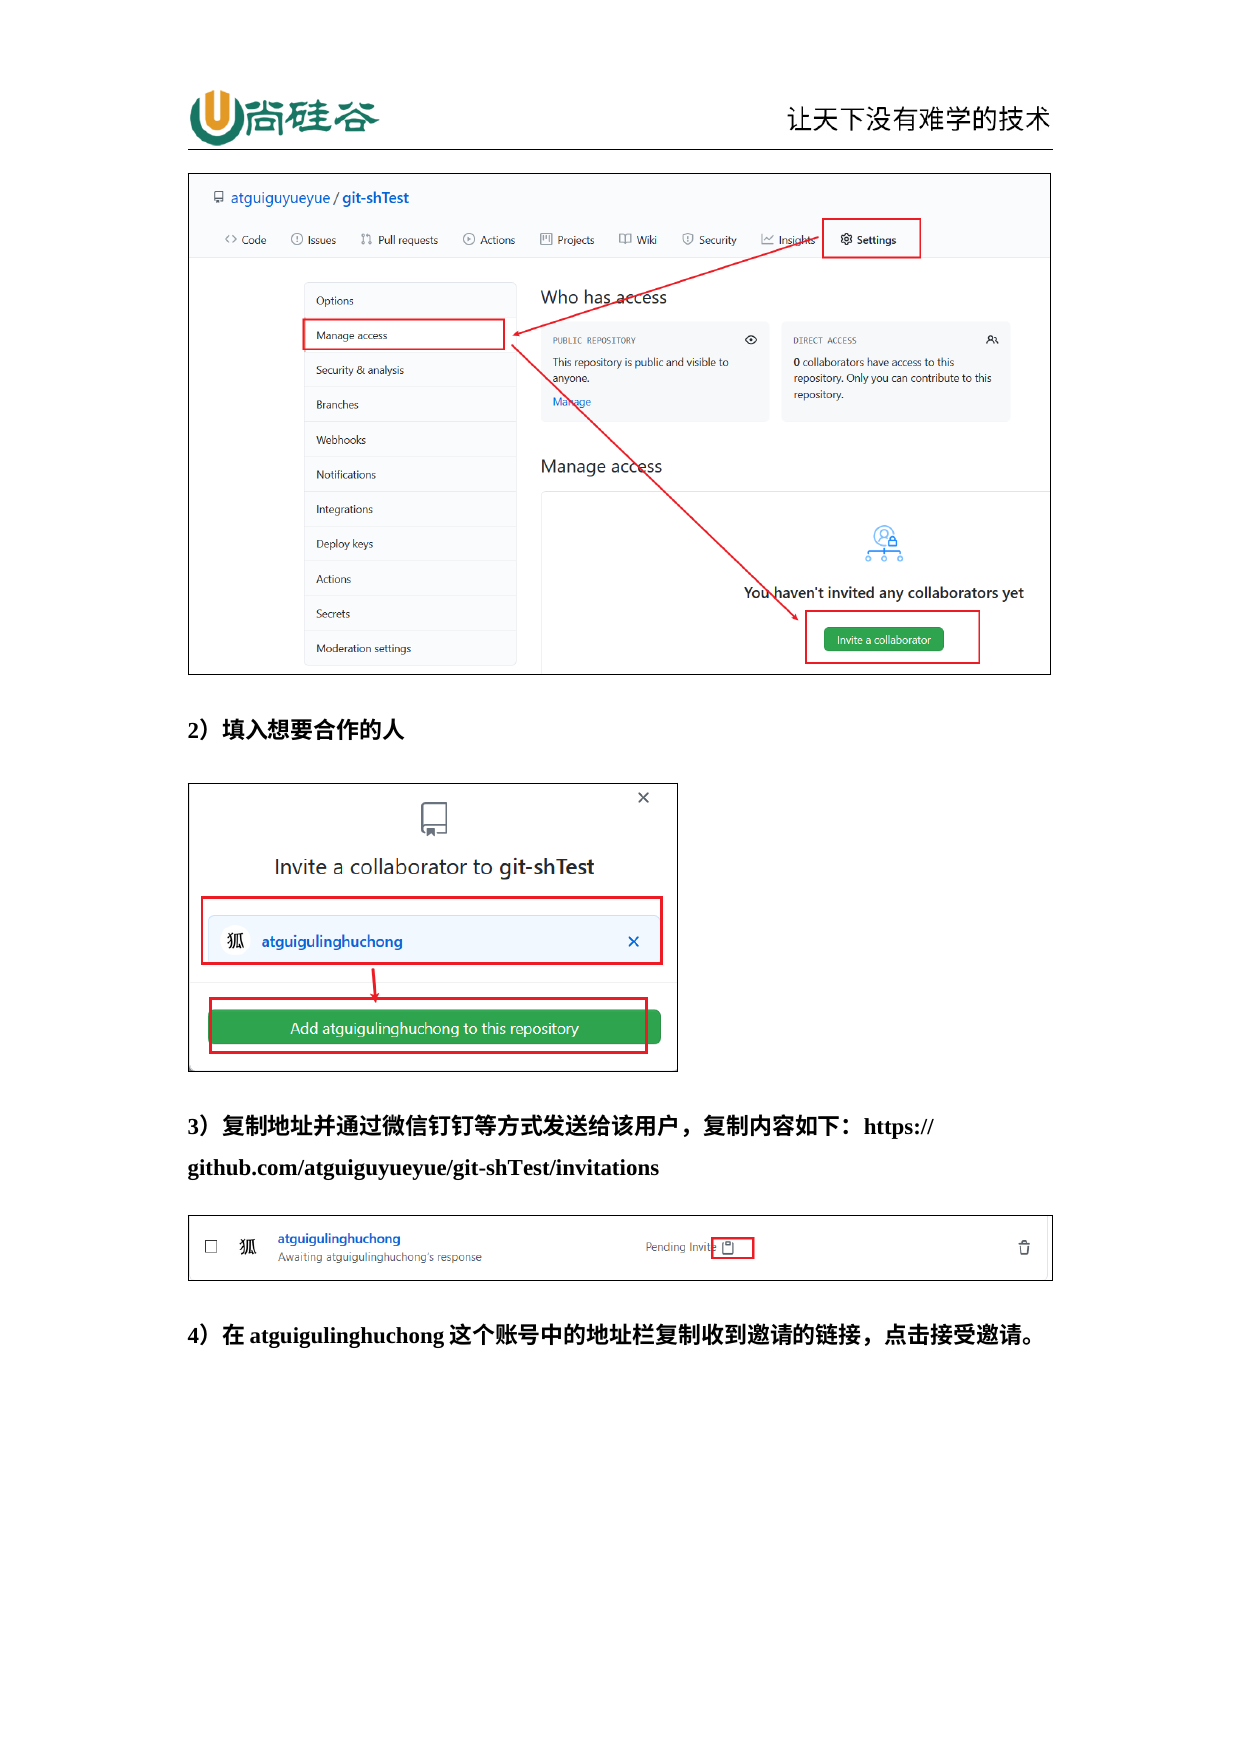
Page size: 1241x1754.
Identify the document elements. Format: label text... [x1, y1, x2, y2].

text 3）复制地址并通过微信钉钉等方式发送给该用户，复制内容如下：https://github.com/atguiguyueyue/git-shTest/invitations [187, 1108, 1053, 1181]
picture [189, 174, 1050, 674]
picture [189, 1216, 1052, 1280]
picture [187, 88, 1053, 147]
picture [189, 784, 677, 1071]
text 4）在atguigulinghuchong这个账号中的地址栏复制收到邀请的链接，点击接受邀请。 [187, 1317, 1053, 1350]
text 2）填入想要合作的人 [187, 712, 1053, 745]
